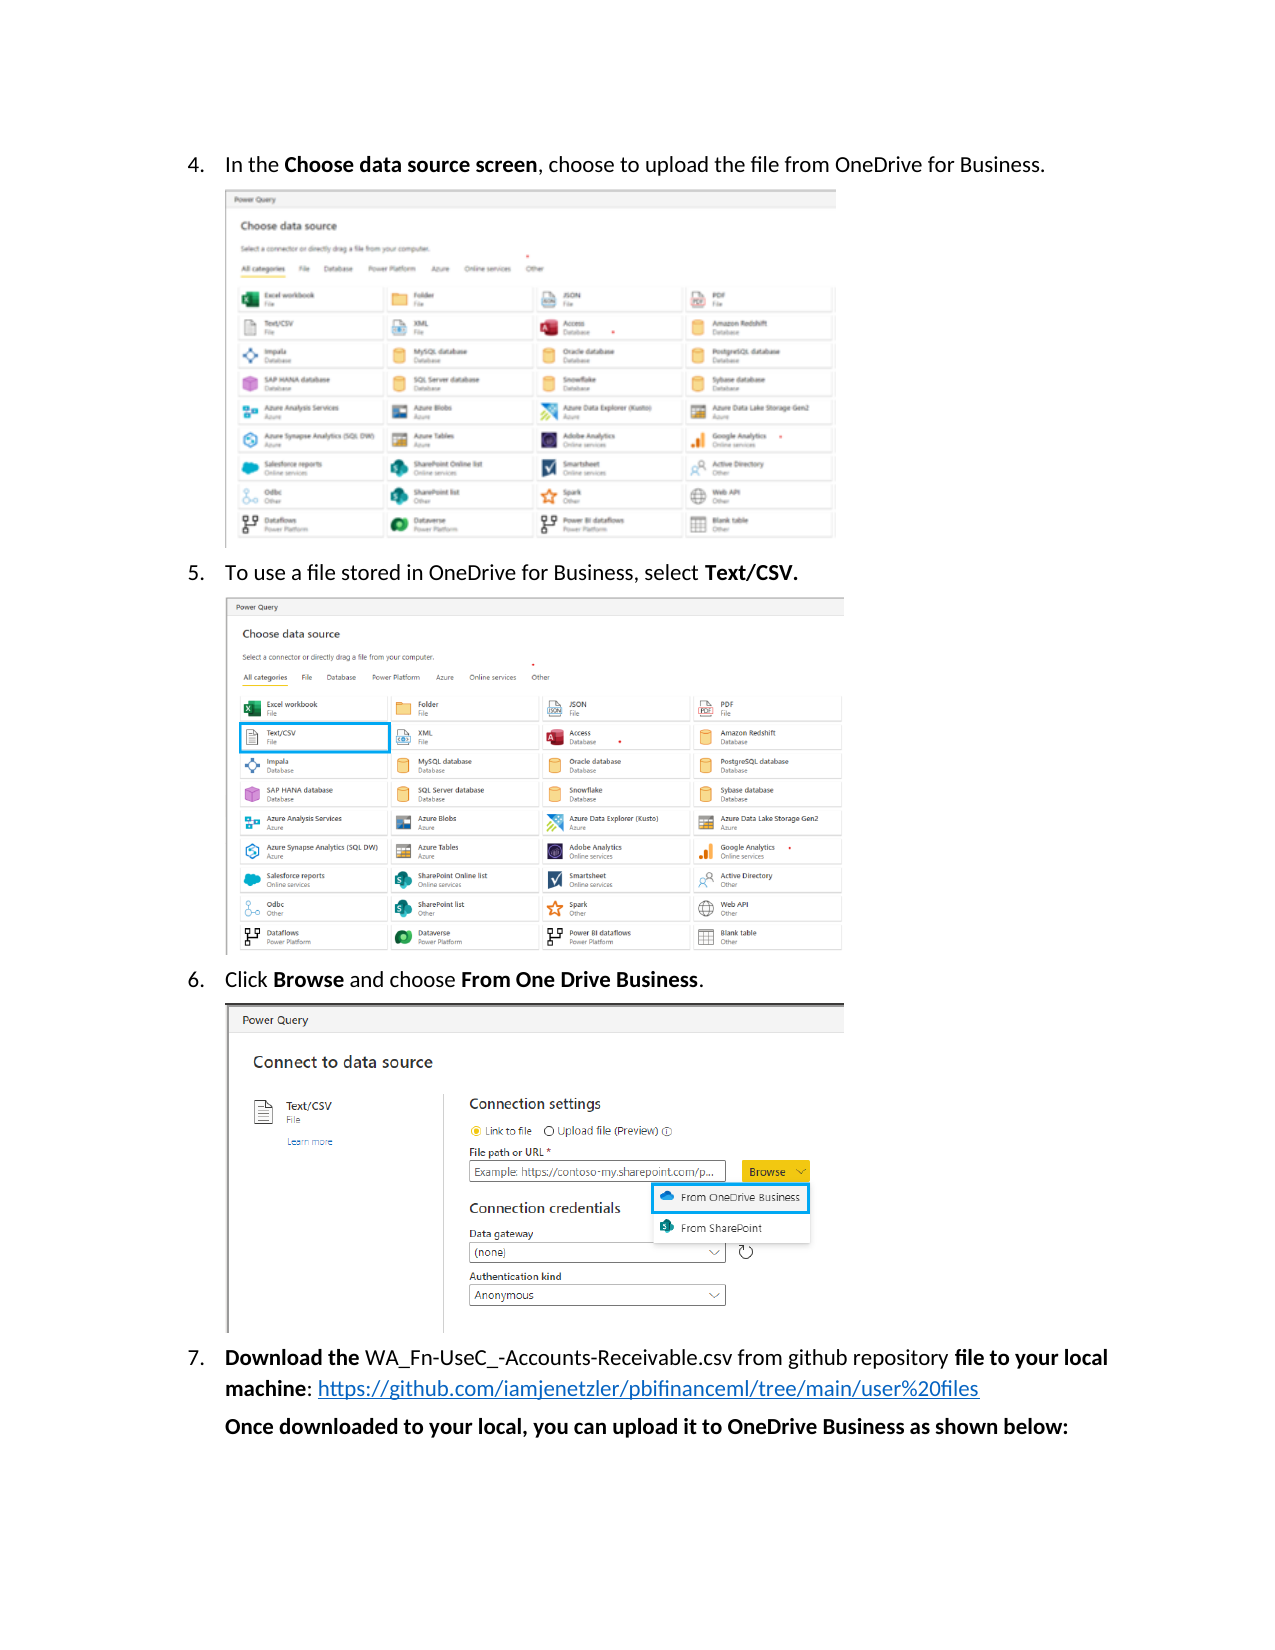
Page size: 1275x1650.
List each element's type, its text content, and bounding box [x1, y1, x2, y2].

picture [225, 597, 844, 955]
picture [225, 188, 836, 548]
list In the Choose data source screen, choose to upload the file from OneDrive for Business. [187, 150, 1125, 178]
list Click Browse and choose From One Drive Business. [187, 965, 1125, 993]
list Download the WA_Fn-UseC_-Accounts-Receivable.csv from github repository file to your local machine: https://github.com/iamjenetzler/pbifinanceml/tree/main/user%20files [187, 1343, 1125, 1402]
picture [225, 1003, 844, 1333]
list To use a file stored in OneDrive for Business, select Text/CSV. [187, 558, 1125, 586]
list Once downloaded to your local, you can upload it to OneDrive Business as shown below: [225, 1412, 1125, 1440]
